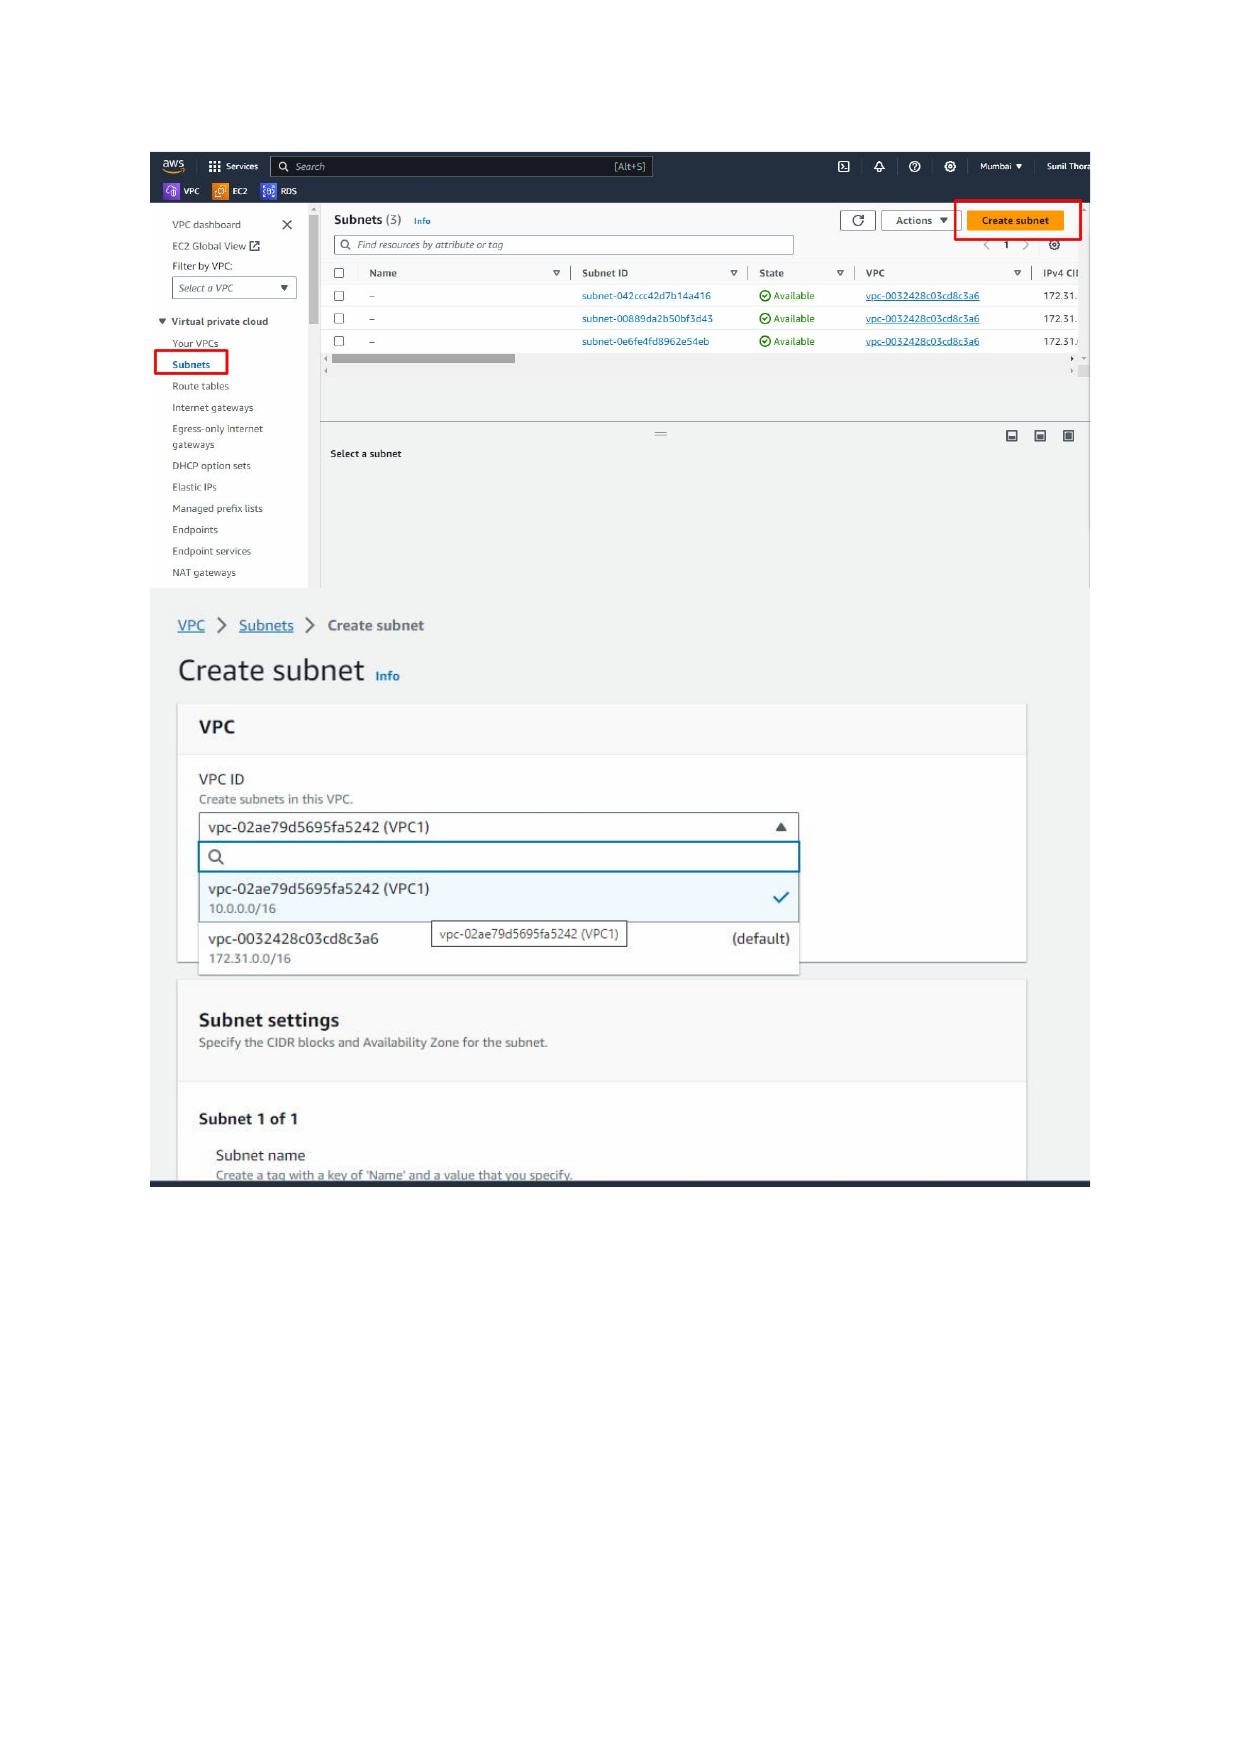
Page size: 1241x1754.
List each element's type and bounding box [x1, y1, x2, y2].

picture [150, 150, 1091, 1187]
